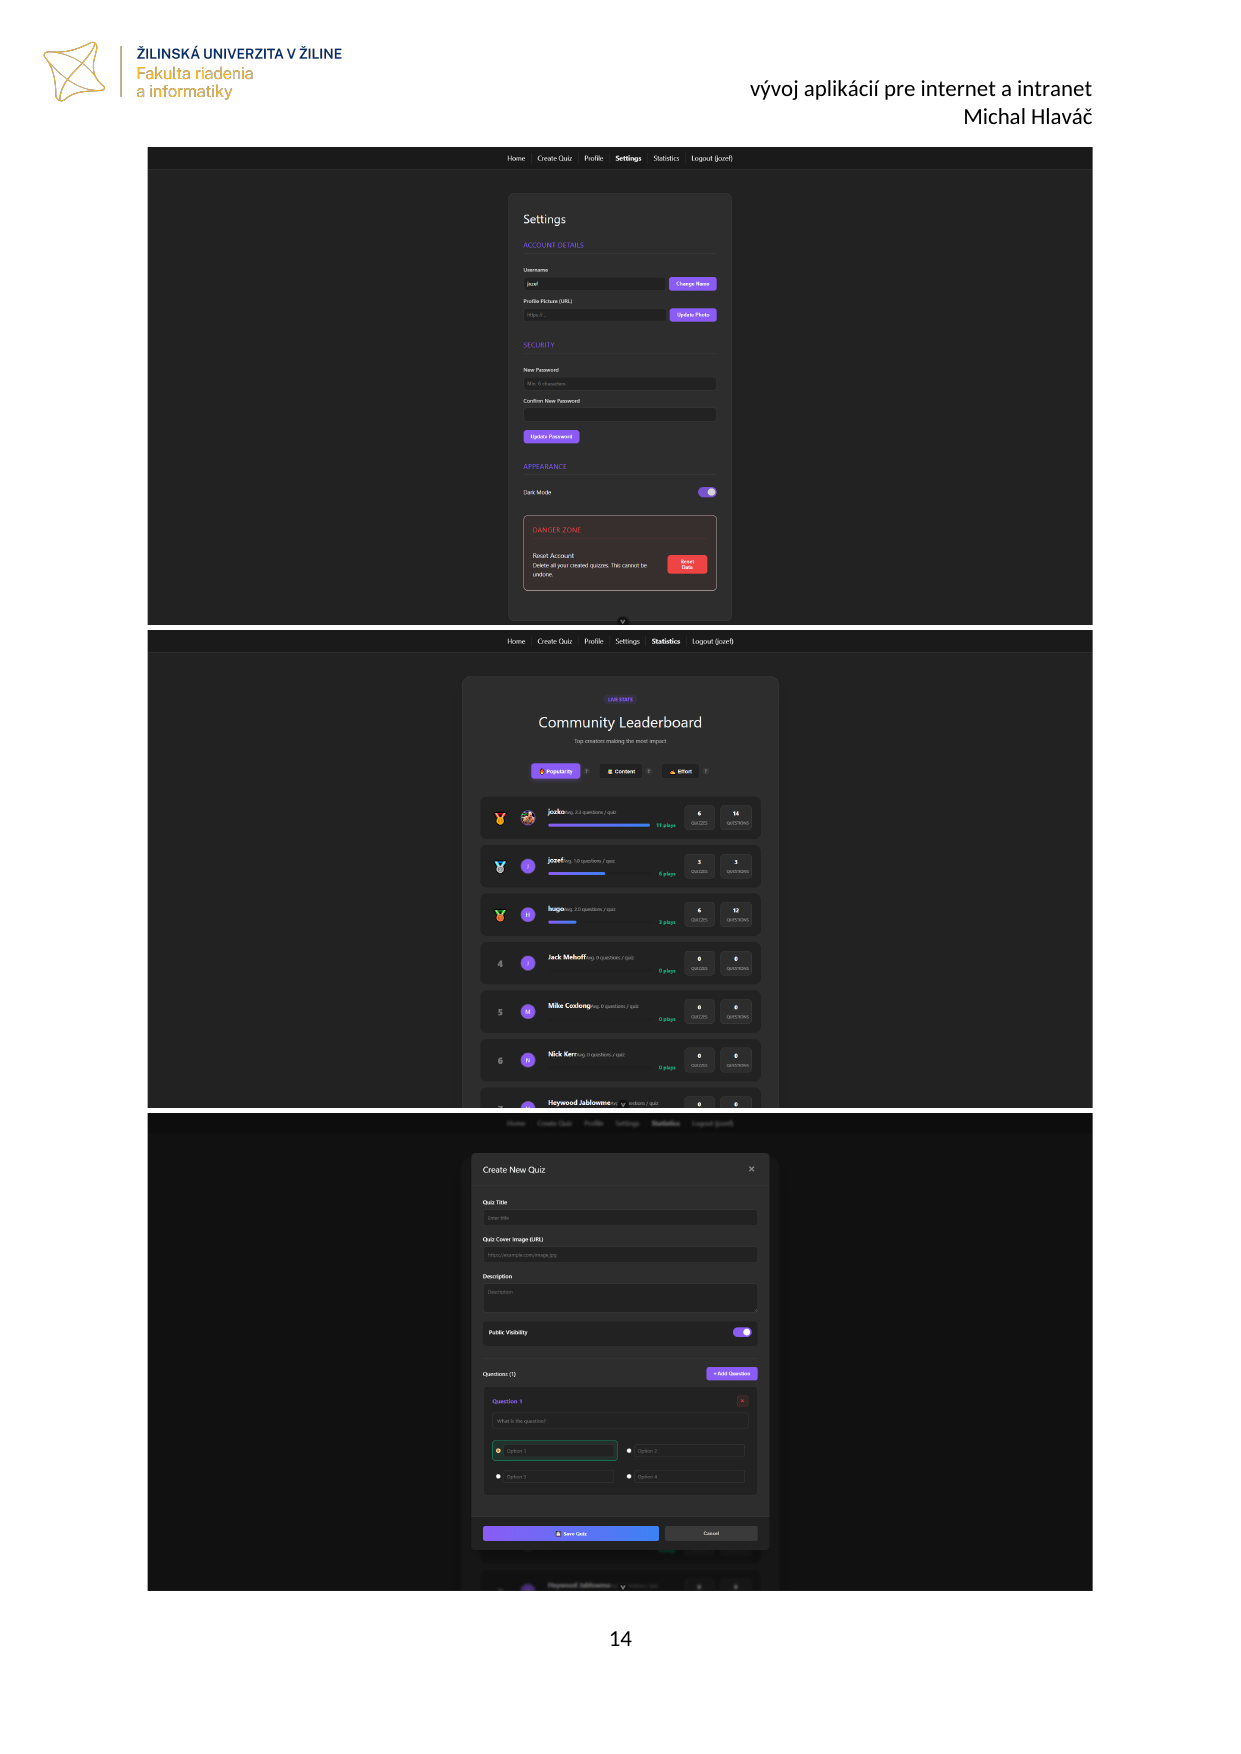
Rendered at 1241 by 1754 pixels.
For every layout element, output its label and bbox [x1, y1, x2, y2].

picture [147, 630, 1093, 1108]
picture [14, 12, 371, 131]
picture [147, 1113, 1093, 1591]
picture [147, 147, 1093, 625]
